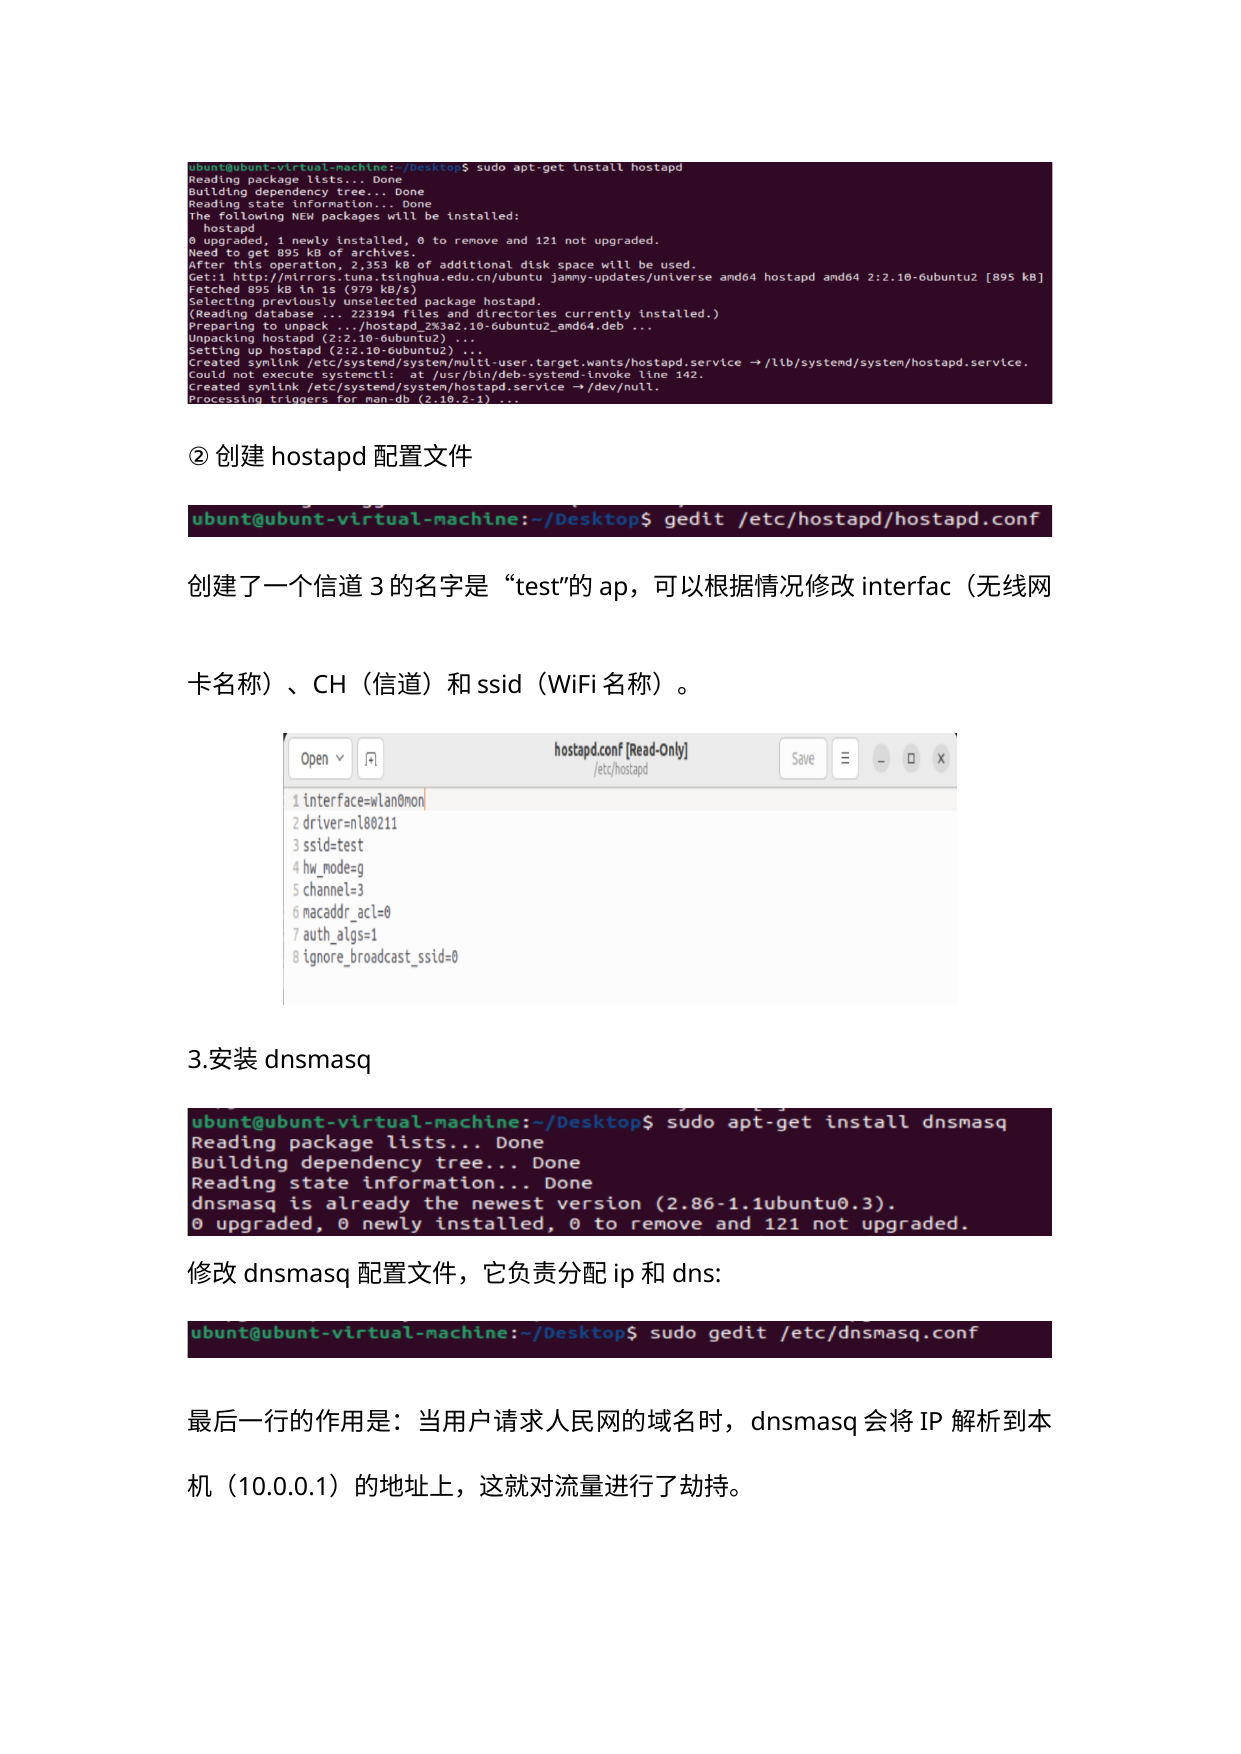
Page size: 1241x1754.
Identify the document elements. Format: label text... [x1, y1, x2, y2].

text ②创建 hostapd 配置文件 [187, 422, 1053, 487]
picture [187, 162, 1053, 404]
picture [187, 1321, 1052, 1358]
picture [188, 505, 1053, 537]
text 修改 dnsmasq 配置文件，它负责分配 ip 和 dns: [187, 1239, 1053, 1304]
picture [187, 1108, 1052, 1236]
text 创建了一个信道3的名字是“test”的ap，可以根据情况修改interfac（无线网卡名称）、CH（信道）和ssid（WiFi名称）。 [187, 552, 1053, 715]
text 3.安装 dnsmasq [187, 1026, 1053, 1091]
text 最后一行的作用是：当用户请求人民网的域名时，dnsmasq会将IP 解析到本机（10.0.0.1）的地址上，这就对流量进行了劫持。 [187, 1387, 1053, 1517]
picture [283, 733, 957, 1005]
